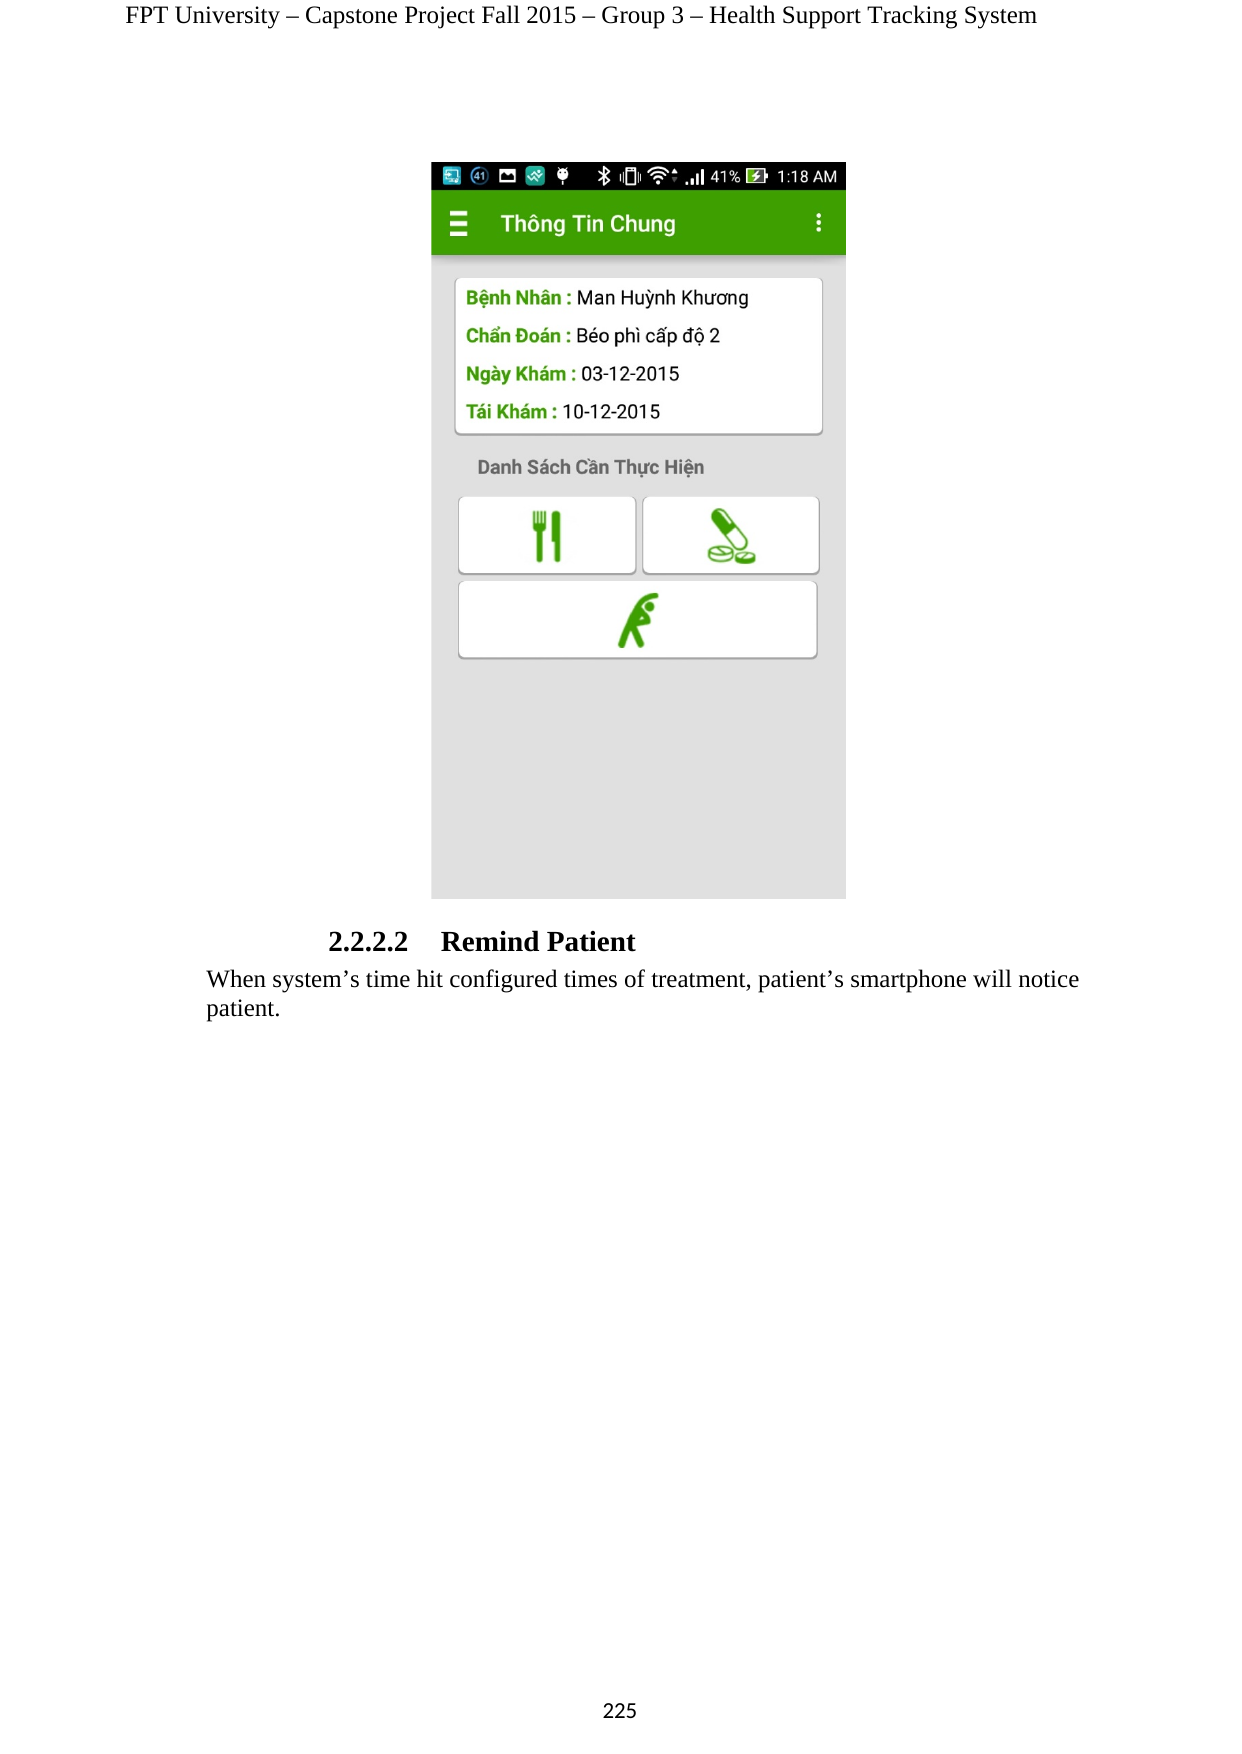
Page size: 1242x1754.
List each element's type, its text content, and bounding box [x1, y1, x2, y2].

subtitle Remind Patient [328, 924, 1146, 958]
picture [431, 162, 846, 899]
text When system’s time hit configured times of treatment, patient’s smartphone will notice patient. [206, 964, 1146, 1021]
